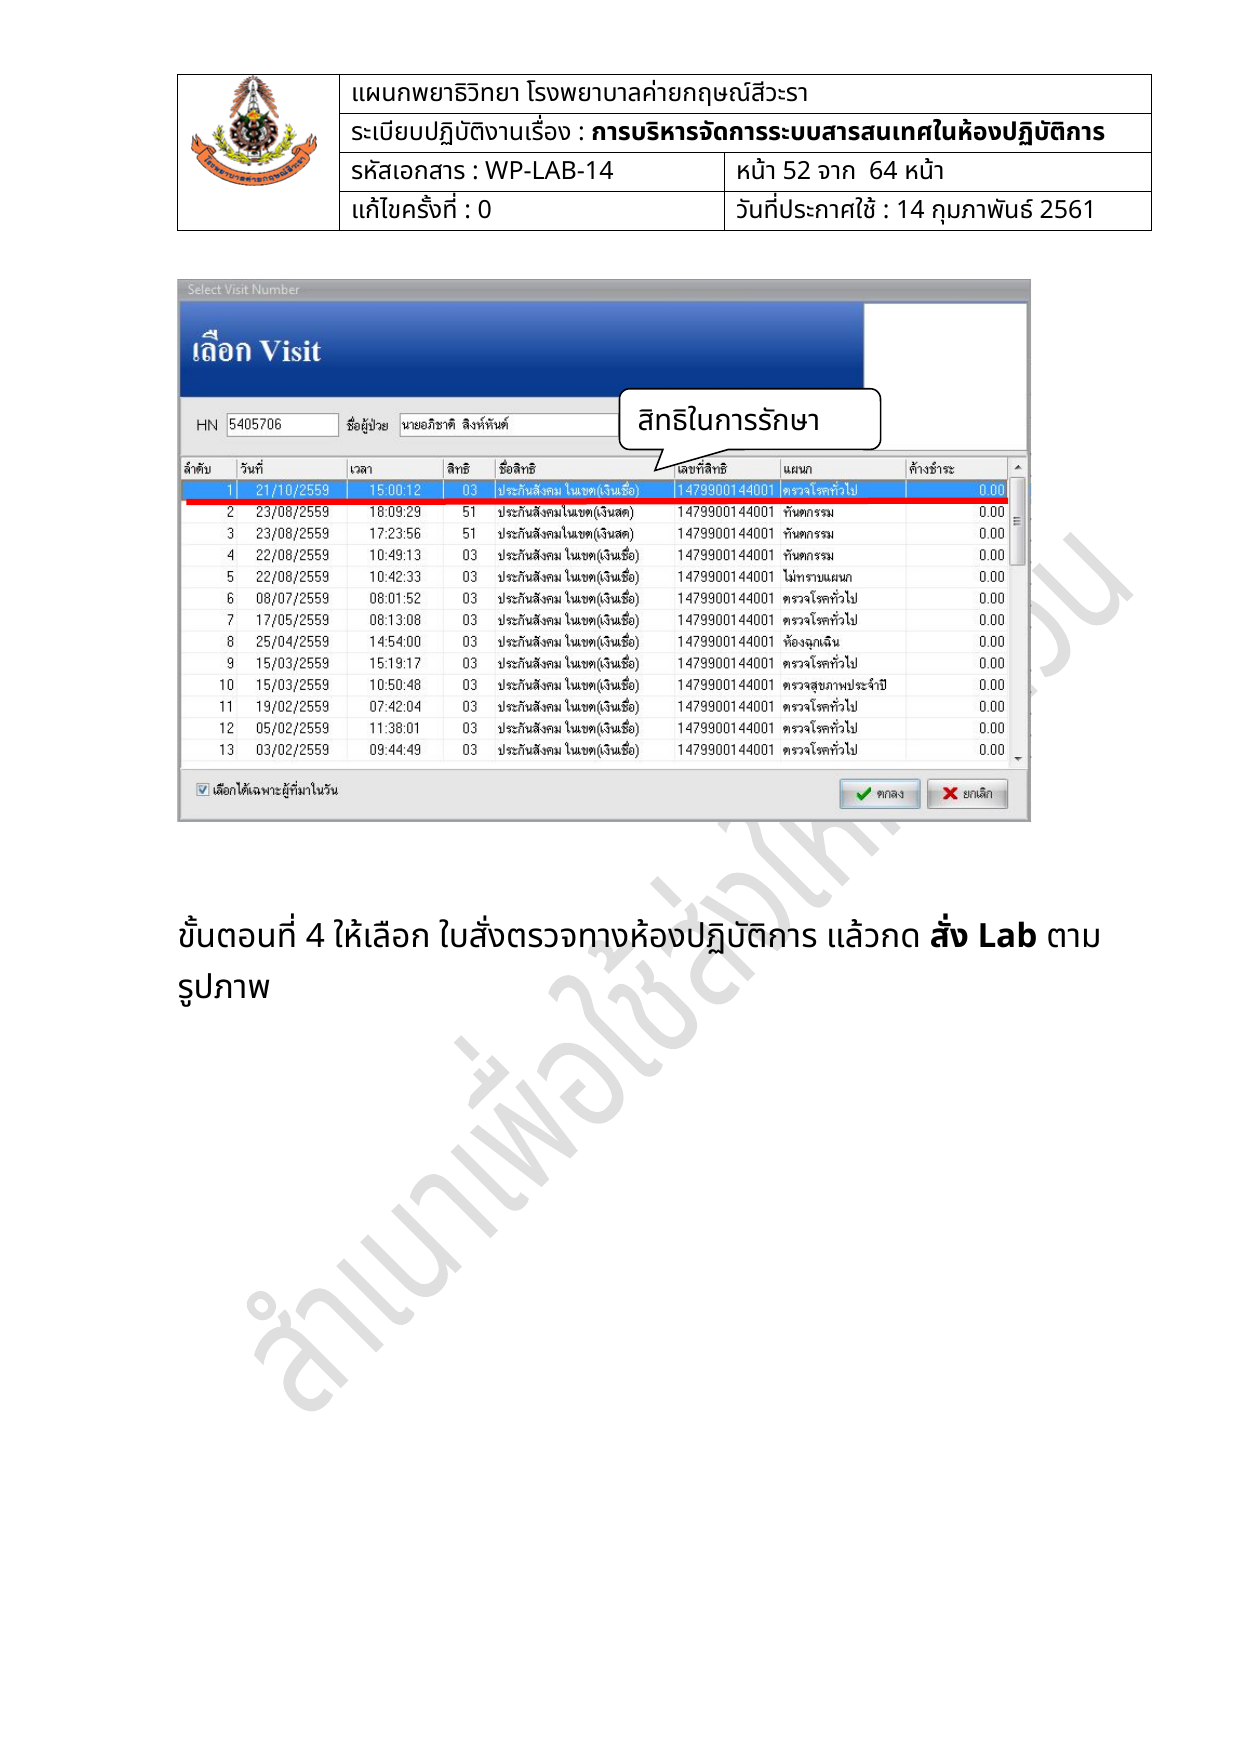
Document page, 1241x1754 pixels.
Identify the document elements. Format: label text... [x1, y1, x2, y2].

picture [177, 279, 1032, 822]
picture [188, 75, 318, 187]
text ขั้นตอนที่ 4 ให้เลือก ใบสั่งตรวจทางห้องปฏิบัติการ แล้วกด สั่ง Lab ตามรูปภาพ [177, 912, 1152, 1013]
